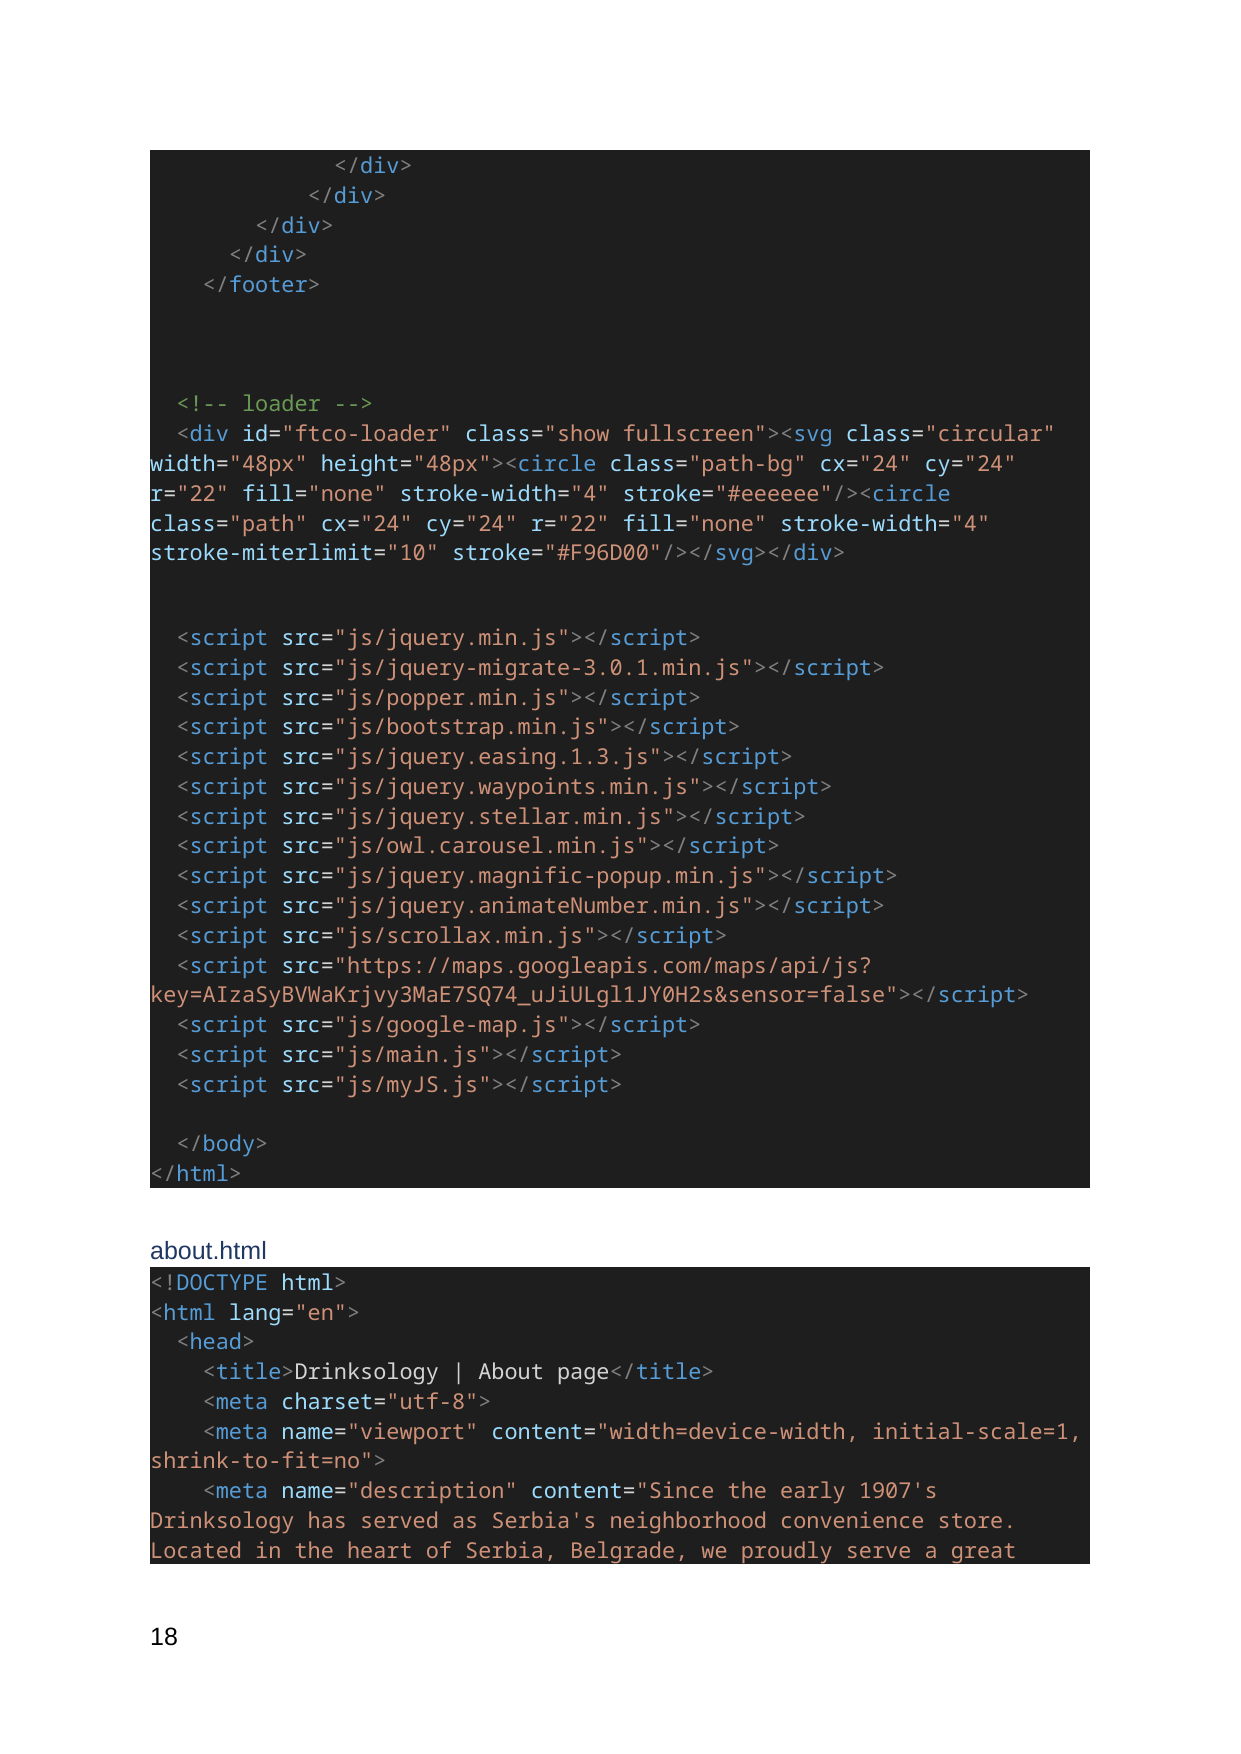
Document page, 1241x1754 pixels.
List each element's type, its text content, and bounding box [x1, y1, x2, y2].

text </footer> [150, 269, 1090, 299]
text </html> [150, 1158, 1090, 1188]
text </div> [150, 209, 1090, 239]
text <script src="js/owl.carousel.min.js"></script> [150, 830, 1090, 860]
text <script src="js/scrollax.min.js"></script> [150, 920, 1090, 949]
text <script src="js/google-map.js"></script> [150, 1009, 1090, 1039]
text <script src="js/jquery.waypoints.min.js"></script> [150, 771, 1090, 801]
text <!-- loader --> [150, 388, 1090, 418]
text <div id="ftco-loader" class="show fullscreen"><svg class="circular" width="48px" height="48px"><circle class="path-bg" cx="24" cy="24" r="22" fill="none" stroke-width="4" stroke="#eeeeee"/><circle class="path" cx="24" cy="24" r="22" fill="none" stroke-width="4" stroke-miterlimit="10" stroke="#F96D00"/></svg></div> [150, 418, 1090, 567]
text <head> [150, 1326, 1090, 1356]
text <script src="js/jquery.easing.1.3.js"></script> [150, 741, 1090, 771]
text <script src="js/jquery-migrate-3.0.1.min.js"></script> [150, 652, 1090, 681]
text </div> [150, 239, 1090, 269]
text <script src="js/jquery.stellar.min.js"></script> [150, 801, 1090, 830]
text </div> [150, 180, 1090, 209]
text </body> [150, 1128, 1090, 1158]
text <title>Drinksology | About page</title> [150, 1356, 1090, 1386]
text <html lang="en"> [150, 1296, 1090, 1326]
text <script src="https://maps.googleapis.com/maps/api/js?key=AIzaSyBVWaKrjvy3MaE7SQ74_uJiULgl1JY0H2s&sensor=false"></script> [150, 949, 1090, 1009]
text <script src="js/bootstrap.min.js"></script> [150, 711, 1090, 741]
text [150, 1475, 1090, 1564]
text <script src="js/myJS.js"></script> [150, 1069, 1090, 1098]
text <!DOCTYPE html> [150, 1267, 1090, 1296]
text <script src="js/jquery.min.js"></script> [150, 622, 1090, 652]
text <meta name="viewport" content="width=device-width, initial-scale=1, shrink-to-fit=no"> [150, 1416, 1090, 1475]
text </div> [150, 150, 1090, 180]
subtitle about.html [150, 1236, 1090, 1264]
text <meta charset="utf-8"> [150, 1386, 1090, 1416]
text <script src="js/jquery.animateNumber.min.js"></script> [150, 890, 1090, 920]
text <script src="js/jquery.magnific-popup.min.js"></script> [150, 860, 1090, 890]
text <script src="js/main.js"></script> [150, 1039, 1090, 1069]
text <script src="js/popper.min.js"></script> [150, 681, 1090, 711]
